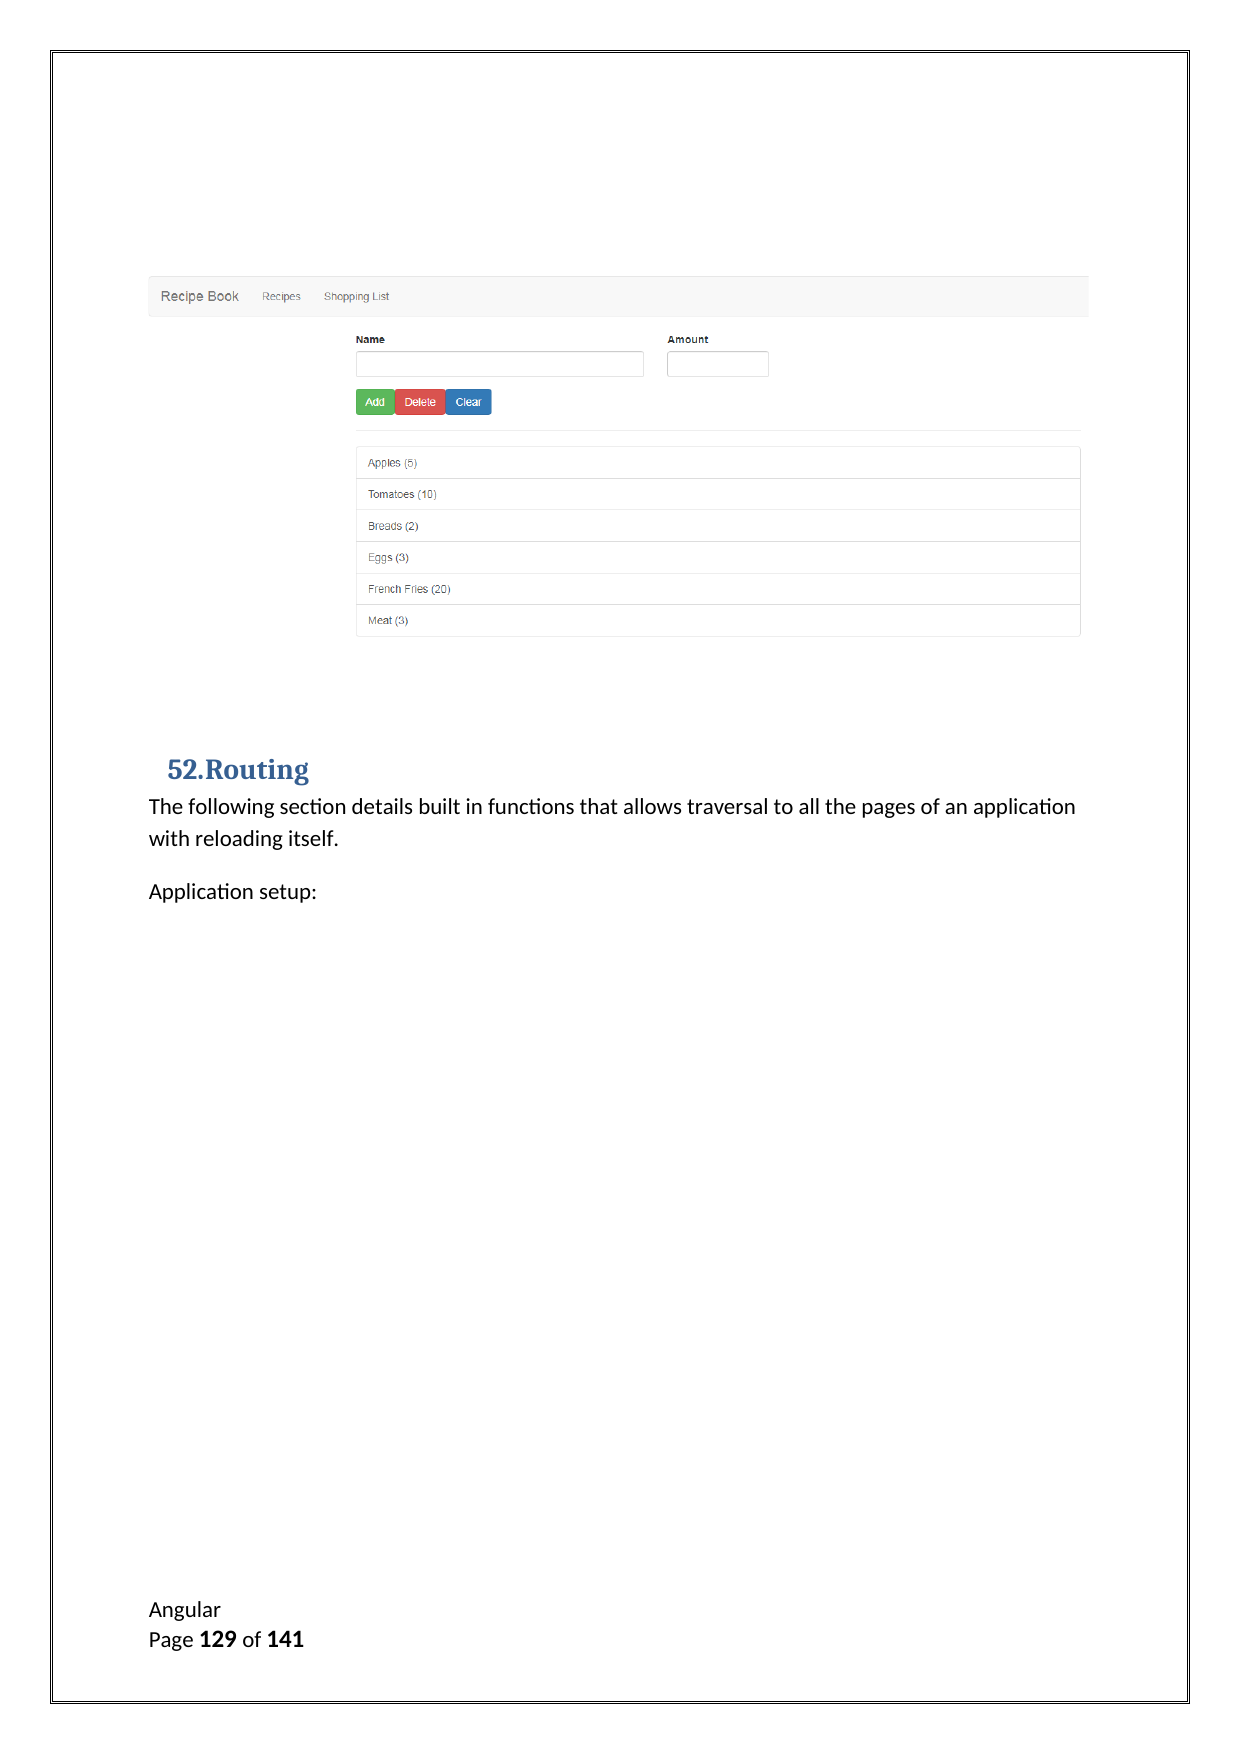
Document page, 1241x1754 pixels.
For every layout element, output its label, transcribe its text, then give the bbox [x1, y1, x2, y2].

text Application setup: [148, 877, 1092, 905]
picture [148, 276, 1089, 647]
text The following section details built in functions that allows traversal to all the pages of an application with reloading itself. [148, 792, 1092, 852]
subtitle Routing [167, 753, 1092, 787]
